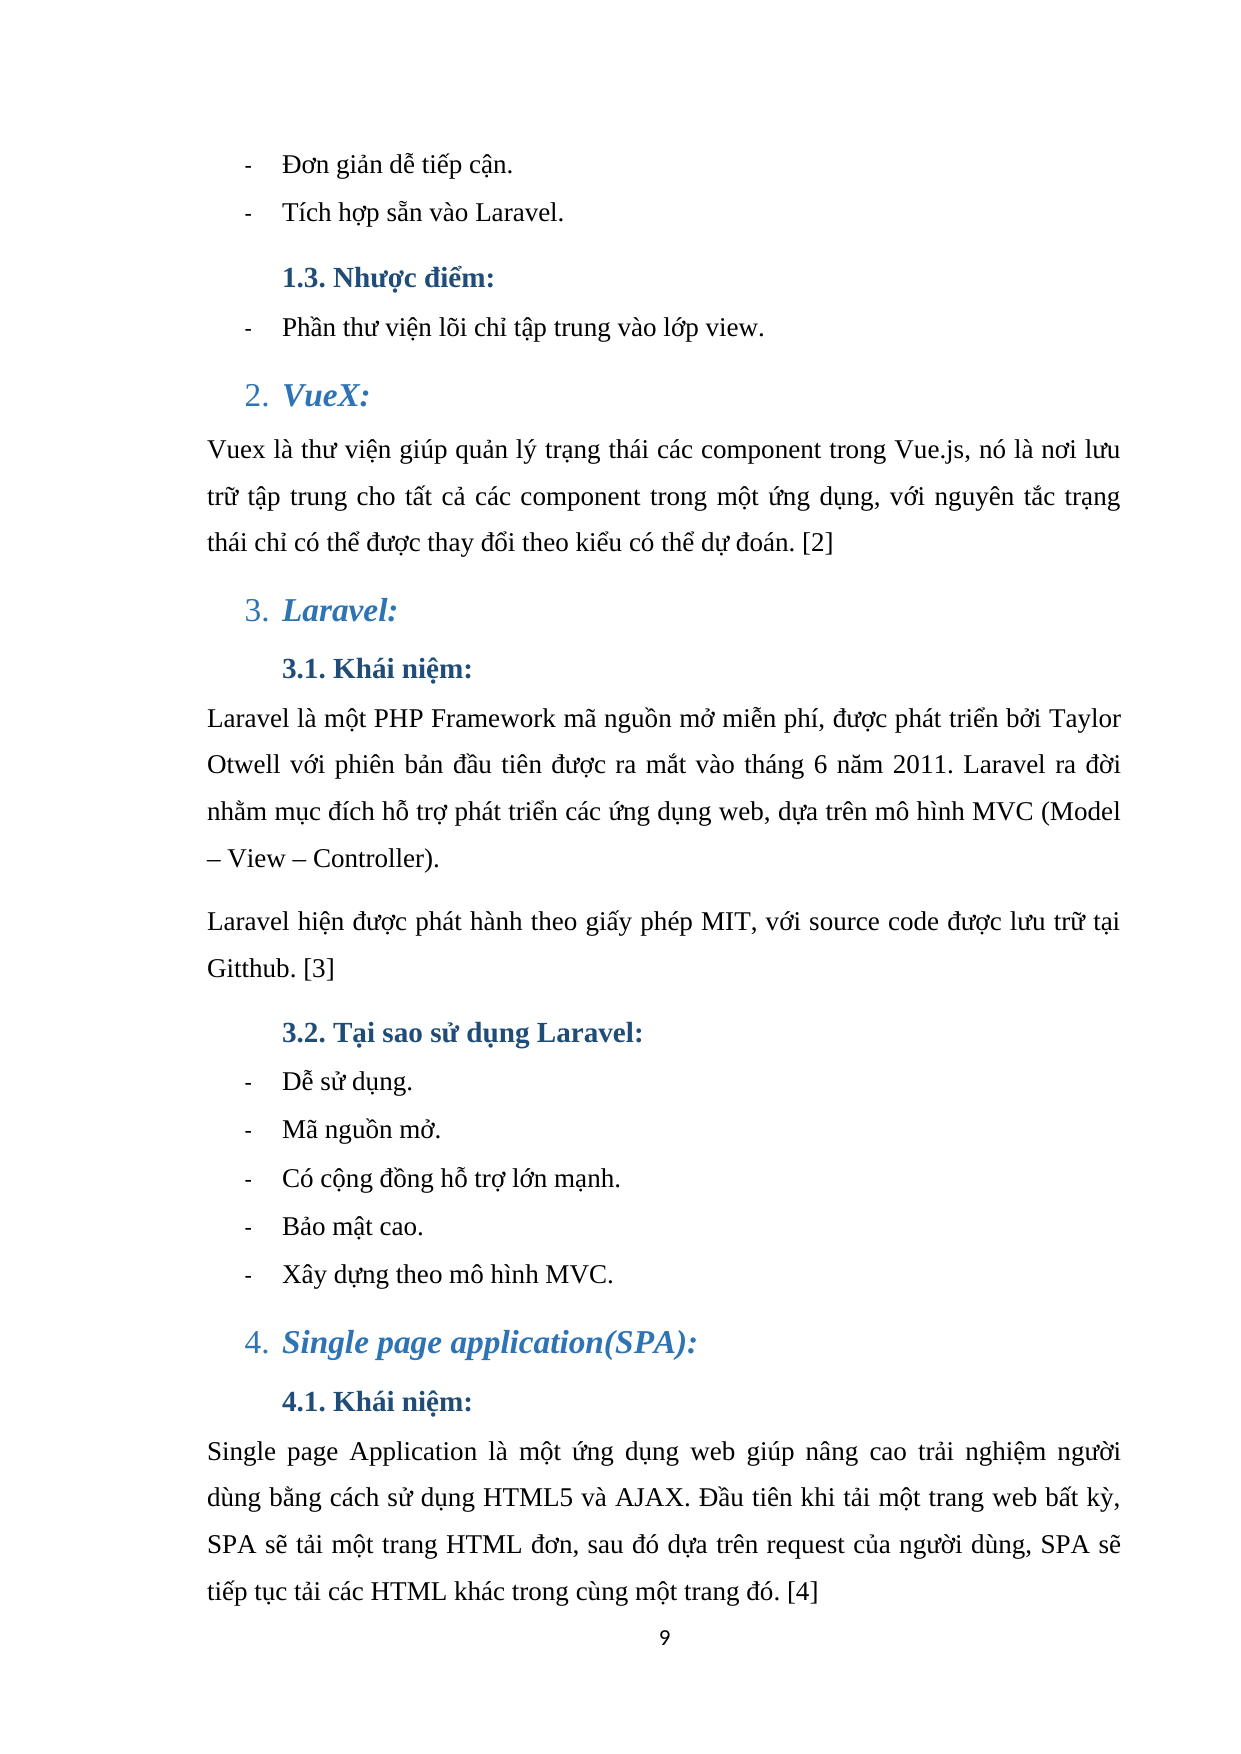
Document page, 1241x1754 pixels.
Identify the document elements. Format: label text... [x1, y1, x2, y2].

list Phần thư viện lõi chỉ tập trung vào lớp view. [244, 311, 1122, 343]
list Bảo mật cao. [244, 1210, 1122, 1242]
subtitle VueX: [244, 376, 1122, 414]
text Single page Application là một ứng dụng web giúp nâng cao trải nghiệm người dùng bằng cách sử dụng HTML5 và AJAX. Đầu tiên khi tải một trang web bất kỳ, SPA sẽ tải một trang HTML đơn, sau đó dựa trên request của người dùng, SPA sẽ tiếp tục tải các HTML khác trong cùng một trang đó. [4] [207, 1435, 1122, 1606]
list Xây dựng theo mô hình MVC. [244, 1258, 1122, 1290]
list Mã nguồn mở. [244, 1114, 1122, 1146]
subtitle 4.1. Khái niệm: [207, 1384, 1122, 1418]
text Vuex là thư viện giúp quản lý trạng thái các component trong Vue.js, nó là nơi lưu trữ tập trung cho tất cả các component trong một ứng dụng, với nguyên tắc trạng thái chỉ có thể được thay đổi theo kiểu có thể dự đoán. [2] [207, 433, 1122, 558]
list Có cộng đồng hỗ trợ lớn mạnh. [244, 1162, 1122, 1194]
subtitle 1.3. Nhược điểm: [207, 261, 1122, 294]
text Laravel hiện được phát hành theo giấy phép MIT, với source code được lưu trữ tại Gitthub. [3] [207, 905, 1122, 983]
subtitle 3.1. Khái niệm: [207, 652, 1122, 685]
subtitle 3.2. Tại sao sử dụng Laravel: [207, 1015, 1122, 1049]
list Đơn giản dễ tiếp cận. [244, 148, 1122, 180]
list Tích hợp sẵn vào Laravel. [244, 196, 1122, 228]
list Dễ sử dụng. [244, 1066, 1122, 1098]
text Laravel là một PHP Framework mã nguồn mở miễn phí, được phát triển bởi Taylor Otwell với phiên bản đầu tiên được ra mắt vào tháng 6 năm 2011. Laravel ra đời nhằm mục đích hỗ trợ phát triển các ứng dụng web, dựa trên mô hình MVC (Model – View – Controller). [207, 702, 1122, 873]
subtitle Single page application(SPA): [244, 1323, 1122, 1361]
subtitle Laravel: [244, 590, 1122, 628]
